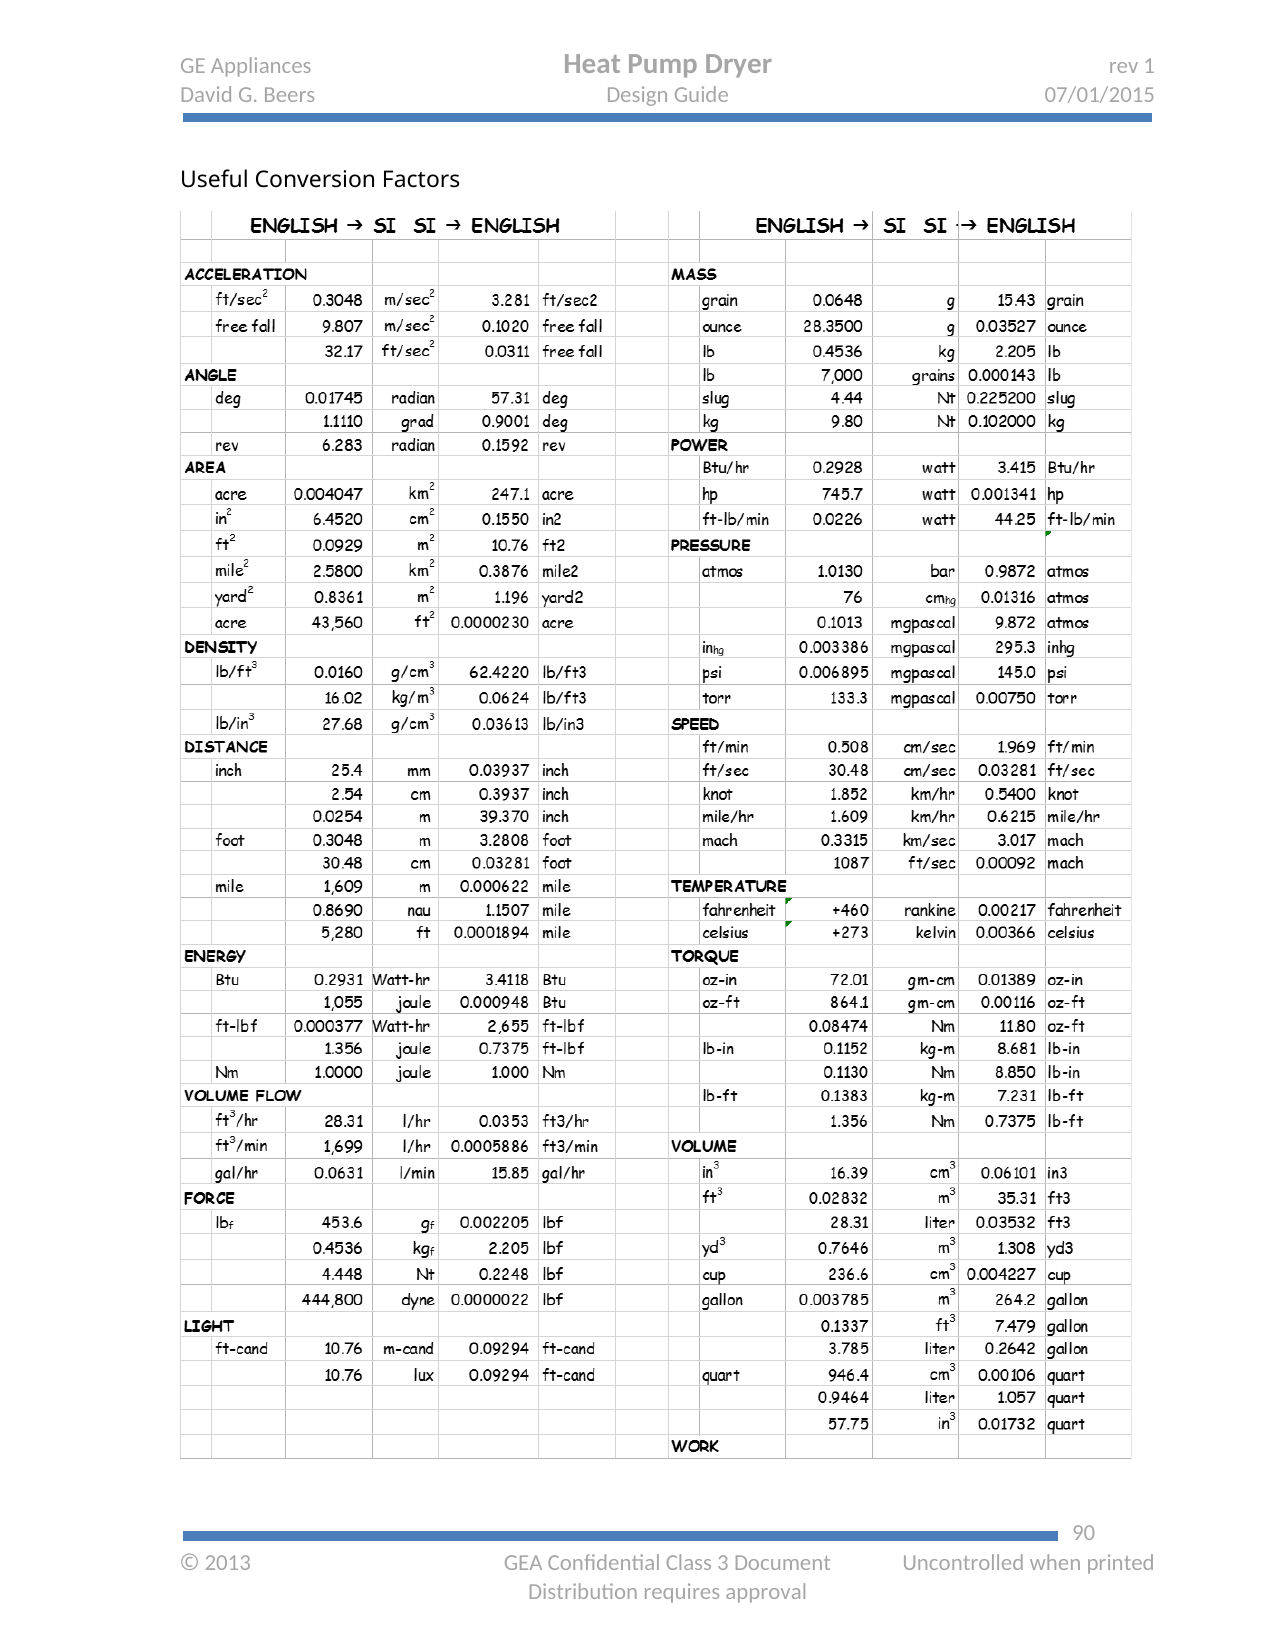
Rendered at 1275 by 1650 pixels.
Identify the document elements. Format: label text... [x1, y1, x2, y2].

picture [180, 211, 1132, 1459]
text Useful Conversion Factors [180, 162, 1095, 194]
